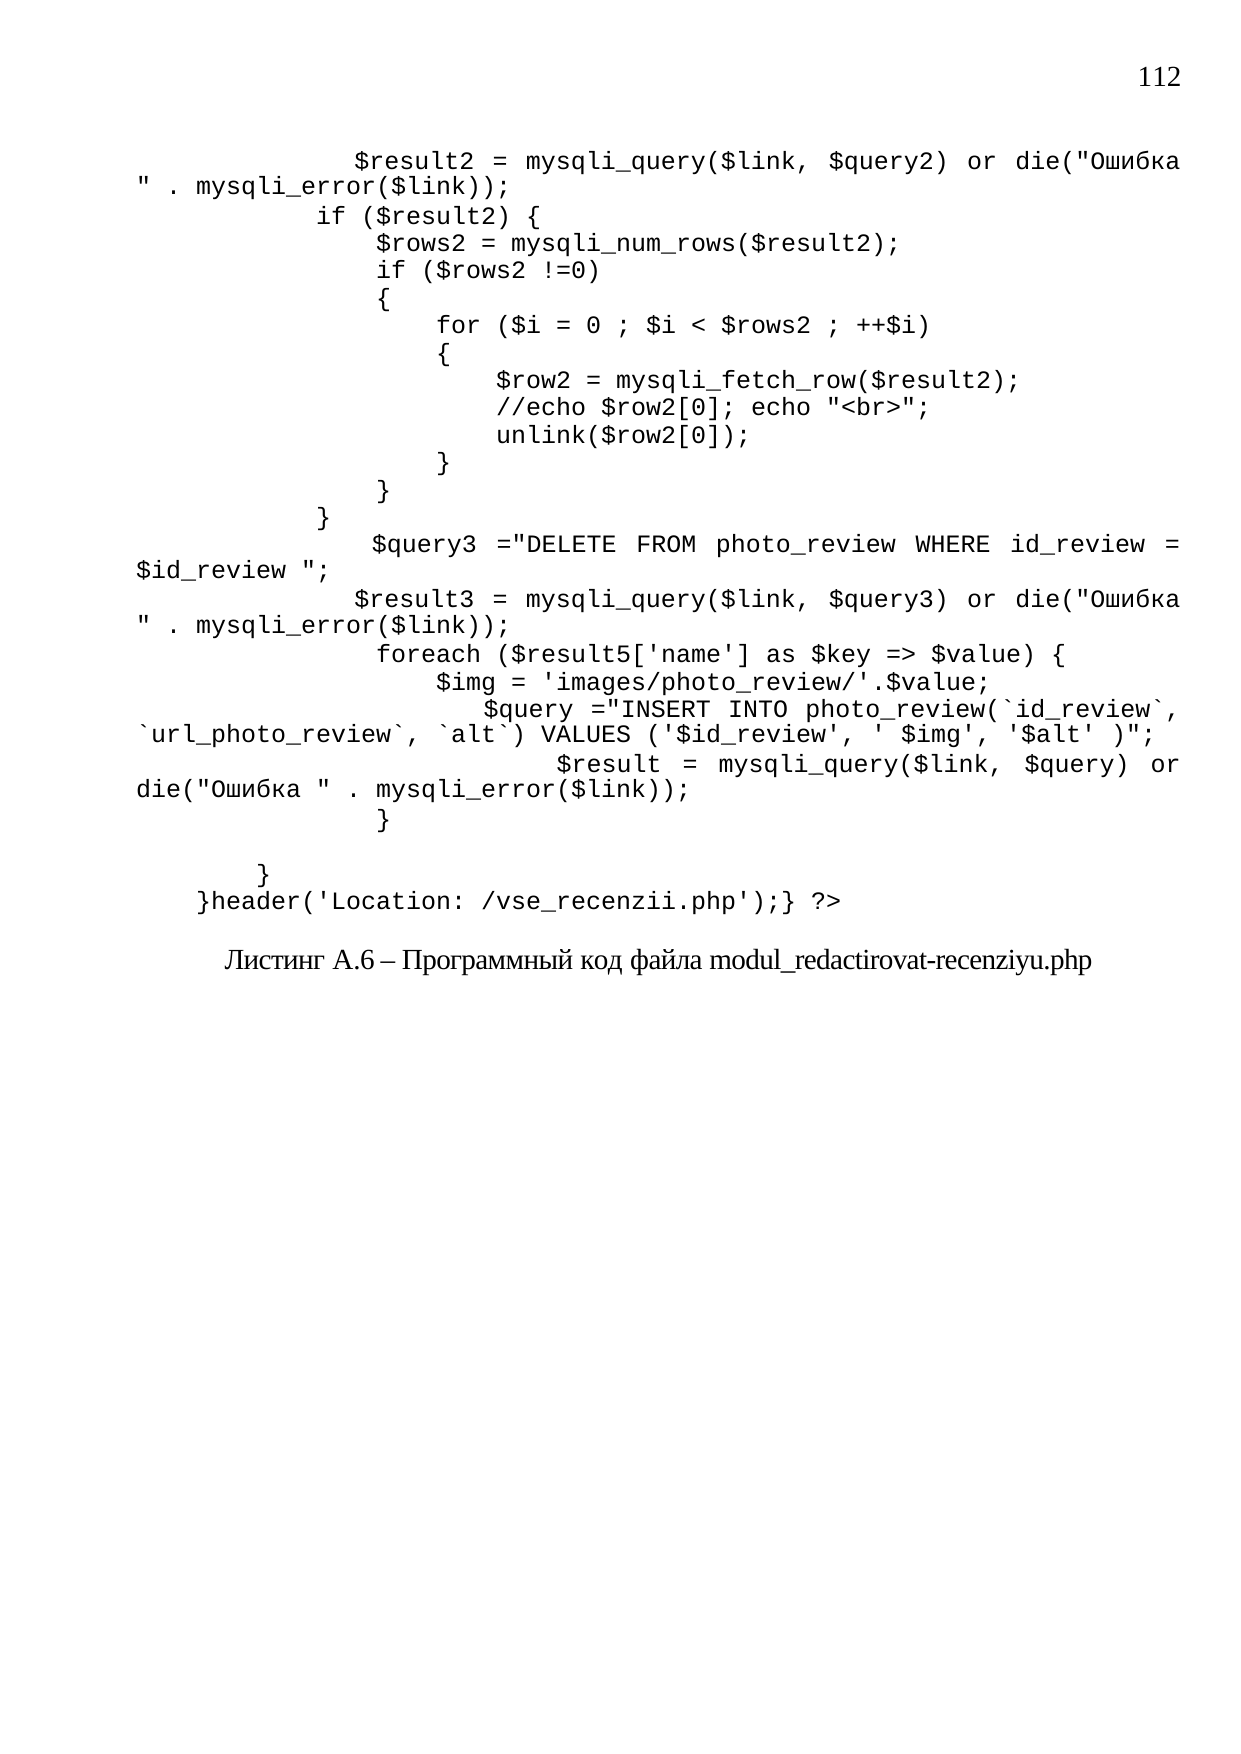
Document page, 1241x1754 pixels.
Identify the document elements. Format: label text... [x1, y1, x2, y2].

text } [136, 503, 1181, 531]
text $query3 ="DELETE FROM photo_review WHERE id_review = $id_review "; [136, 531, 1181, 586]
text $rows2 = mysqli_num_rows($result2); [136, 229, 1181, 257]
text $result = mysqli_query($link, $query) or die("Ошибка " . mysqli_error($link)); [136, 750, 1181, 805]
text $img = 'images/photo_review/'.$value; [136, 668, 1181, 696]
text $result2 = mysqli_query($link, $query2) or die("Ошибка " . mysqli_error($link)); [136, 147, 1181, 202]
text } [136, 805, 1181, 833]
text if ($rows2 !=0) [136, 257, 1181, 284]
text $row2 = mysqli_fetch_row($result2); [136, 367, 1181, 394]
text if ($result2) { [136, 202, 1181, 229]
text //echo $row2[0]; echo "<br>"; [136, 394, 1181, 421]
text Листинг А.6 – Программный код файла modul_redactirovat-recenziyu.php [136, 944, 1181, 976]
text }header('Location: /vse_recenzii.php');} ?> [136, 887, 1181, 915]
text } [136, 476, 1181, 503]
text unlink($row2[0]); [136, 421, 1181, 449]
text foreach ($result5['name'] as $key => $value) { [136, 641, 1181, 668]
text { [136, 284, 1181, 312]
text { [136, 339, 1181, 367]
text } [136, 860, 1181, 887]
text } [136, 449, 1181, 476]
text $query ="INSERT INTO photo_review(`id_review`, `url_photo_review`, `alt`) VALUES ('$id_review', ' $img', '$alt' )"; [136, 696, 1181, 750]
text $result3 = mysqli_query($link, $query3) or die("Ошибка " . mysqli_error($link)); [136, 586, 1181, 641]
text for ($i = 0 ; $i < $rows2 ; ++$i) [136, 312, 1181, 339]
